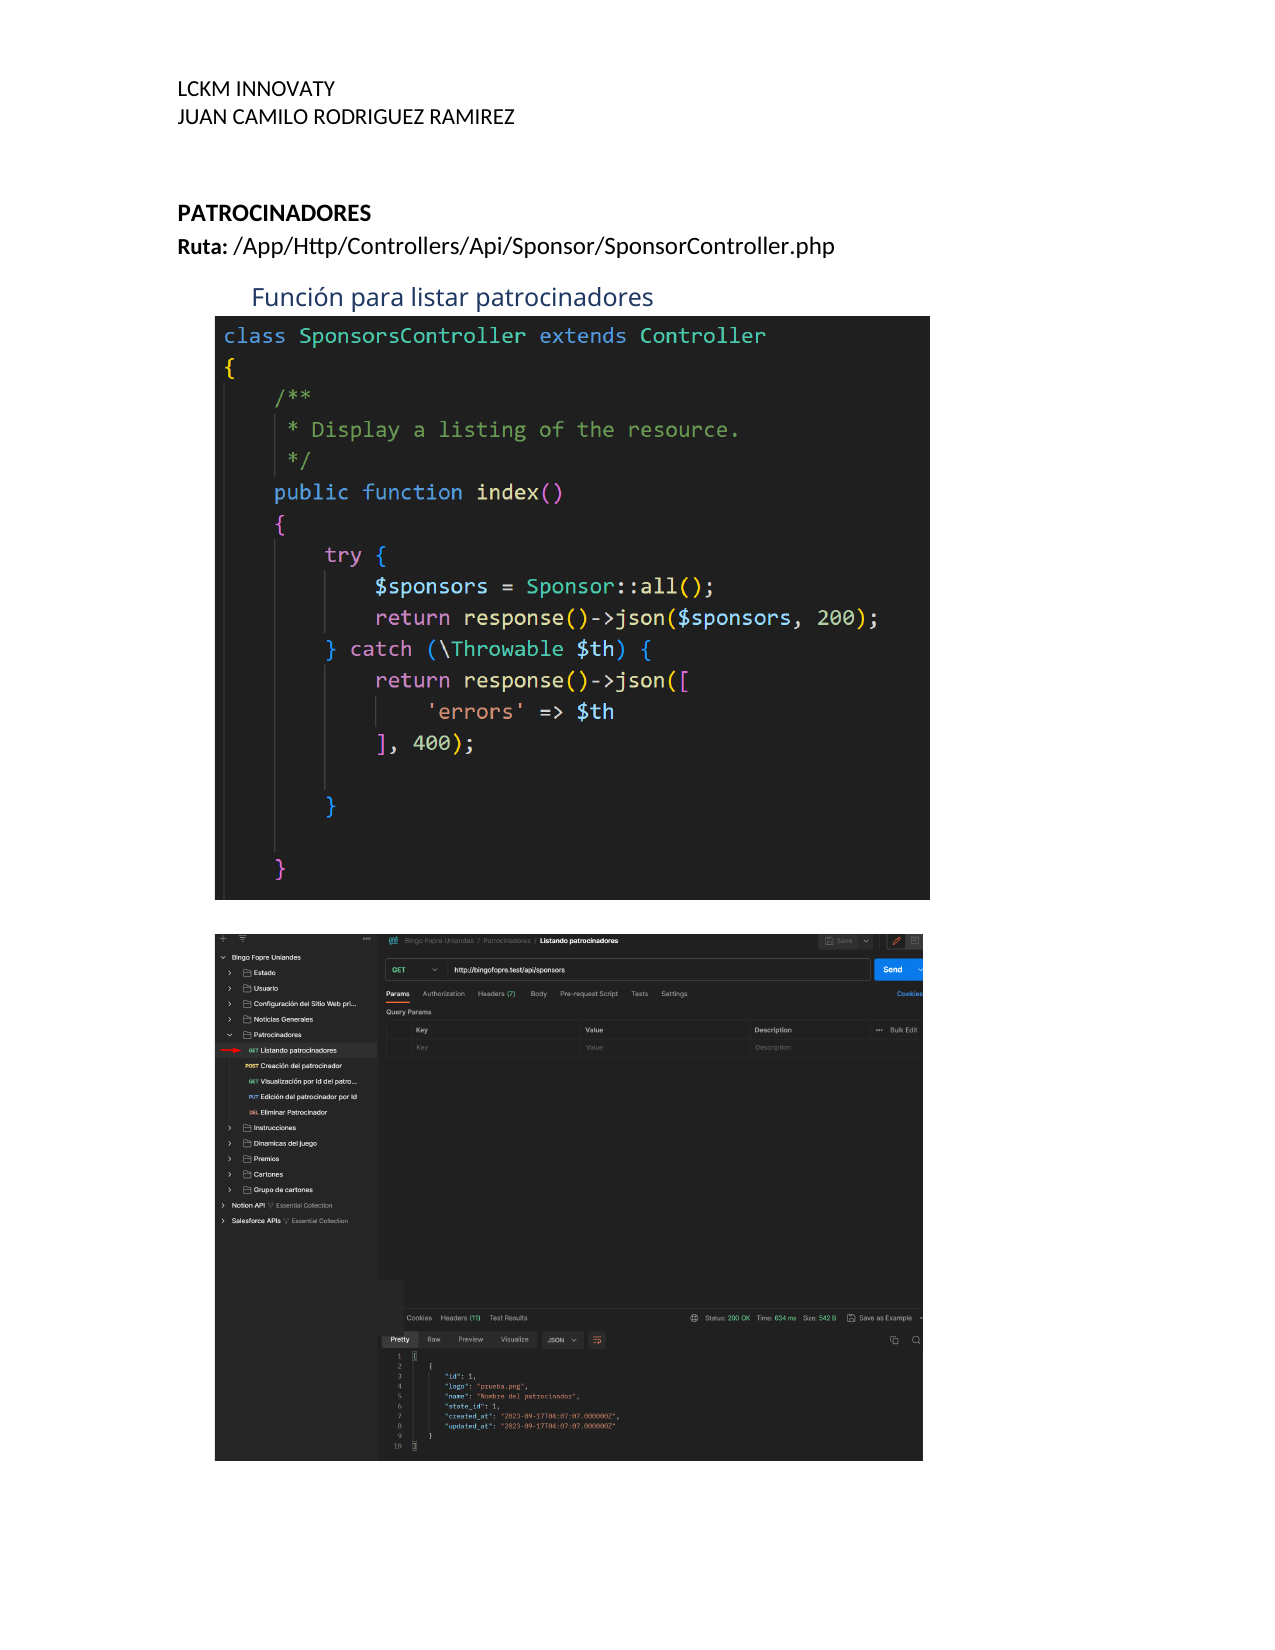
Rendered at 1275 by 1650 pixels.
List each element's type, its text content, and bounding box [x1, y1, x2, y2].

picture [214, 316, 930, 900]
subtitle Función para listar patrocinadores [177, 280, 1098, 314]
subtitle PATROCINADORES [177, 197, 1098, 228]
text Ruta: /App/Http/Controllers/Api/Sponsor/SponsorController.php [177, 230, 1098, 261]
picture [214, 934, 923, 1461]
